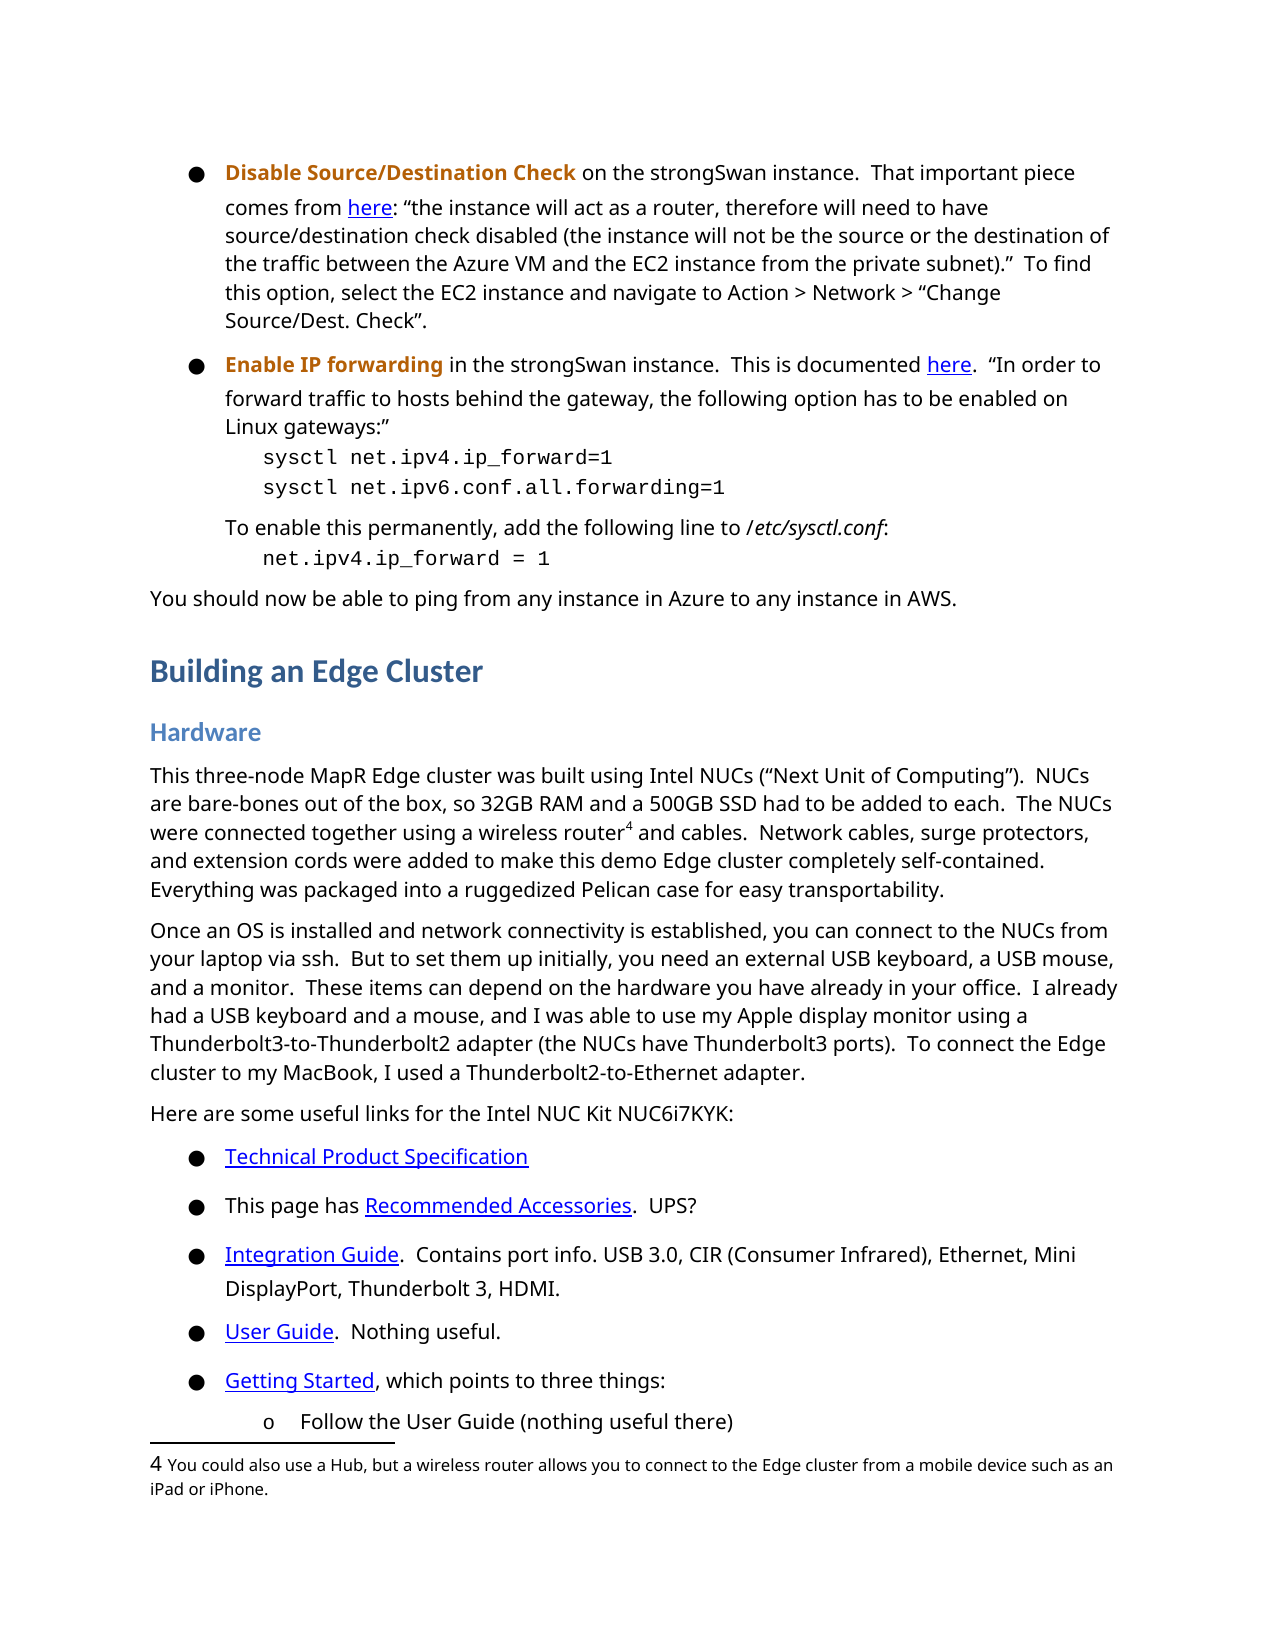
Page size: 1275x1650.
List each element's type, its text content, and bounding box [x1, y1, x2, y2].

subtitle Hardware [150, 716, 1125, 748]
list Integration Guide. Contains port info. USB 3.0, CIR (Consumer Infrared), Ethernet, Mini DisplayPort, Thunderbolt 3, HDMI. [187, 1231, 1125, 1303]
list Disable Source/Destination Check on the strongSwan instance. That important piece comes from here: “the instance will act as a router, therefore will need to have source/destination check disabled (the instance will not be the source or the destination of the traffic between the Azure VM and the EC2 instance from the private subnet).” To find this option, select the EC2 instance and navigate to Action > Network > “Change Source/Dest. Check”. [187, 150, 1125, 335]
list Follow the User Guide (nothing useful there) [262, 1407, 1125, 1435]
text sysctl net.ipv4.ip_forward=1 [262, 447, 1125, 471]
list Enable IP forwarding in the strongSwan instance. This is documented here. “In order to forward traffic to hosts behind the gateway, the following option has to be enabled on Linux gateways:” [187, 341, 1125, 441]
text You should now be able to ping from any instance in Azure to any instance in AWS. [150, 584, 1125, 612]
text To enable this permanently, add the following line to /etc/sysctl.conf: [225, 513, 1125, 541]
list This page has Recommended Accessories. UPS? [187, 1182, 1125, 1225]
text Once an OS is installed and network connectivity is established, you can connect to the NUCs from your laptop via ssh. But to set them up initially, you need an external USB keyboard, a USB mouse, and a monitor. These items can depend on the hardware you have already in your office. I already had a USB keyboard and a mouse, and I was able to use my Apple display monitor using a Thunderbolt3-to-Thunderbolt2 adapter (the NUCs have Thunderbolt3 ports). To connect the Edge cluster to my MacBook, I used a Thunderbolt2-to-Ethernet adapter. [150, 916, 1125, 1086]
list Technical Product Specification [187, 1133, 1125, 1176]
list Getting Started, which points to three things: [187, 1358, 1125, 1401]
text sysctl net.ipv6.conf.all.forwarding=1 [262, 477, 1125, 501]
text This three-node MapR Edge cluster was built using Intel NUCs (“Next Unit of Computing”). NUCs are bare-bones out of the box, so 32GB RAM and a 500GB SSD had to be added to each. The NUCs were connected together using a wireless router and cables. Network cables, surge protectors, and extension cords were added to make this demo Edge cluster completely self-contained. Everything was packaged into a ruggedized Pelican case for easy transportability. [150, 761, 1125, 903]
subtitle Building an Edge Cluster [150, 650, 1125, 691]
text net.ipv4.ip_forward = 1 [262, 548, 1125, 571]
list User Guide. Nothing useful. [187, 1309, 1125, 1352]
text Here are some useful links for the Intel NUC Kit NUC6i7KYK: [150, 1099, 1125, 1127]
